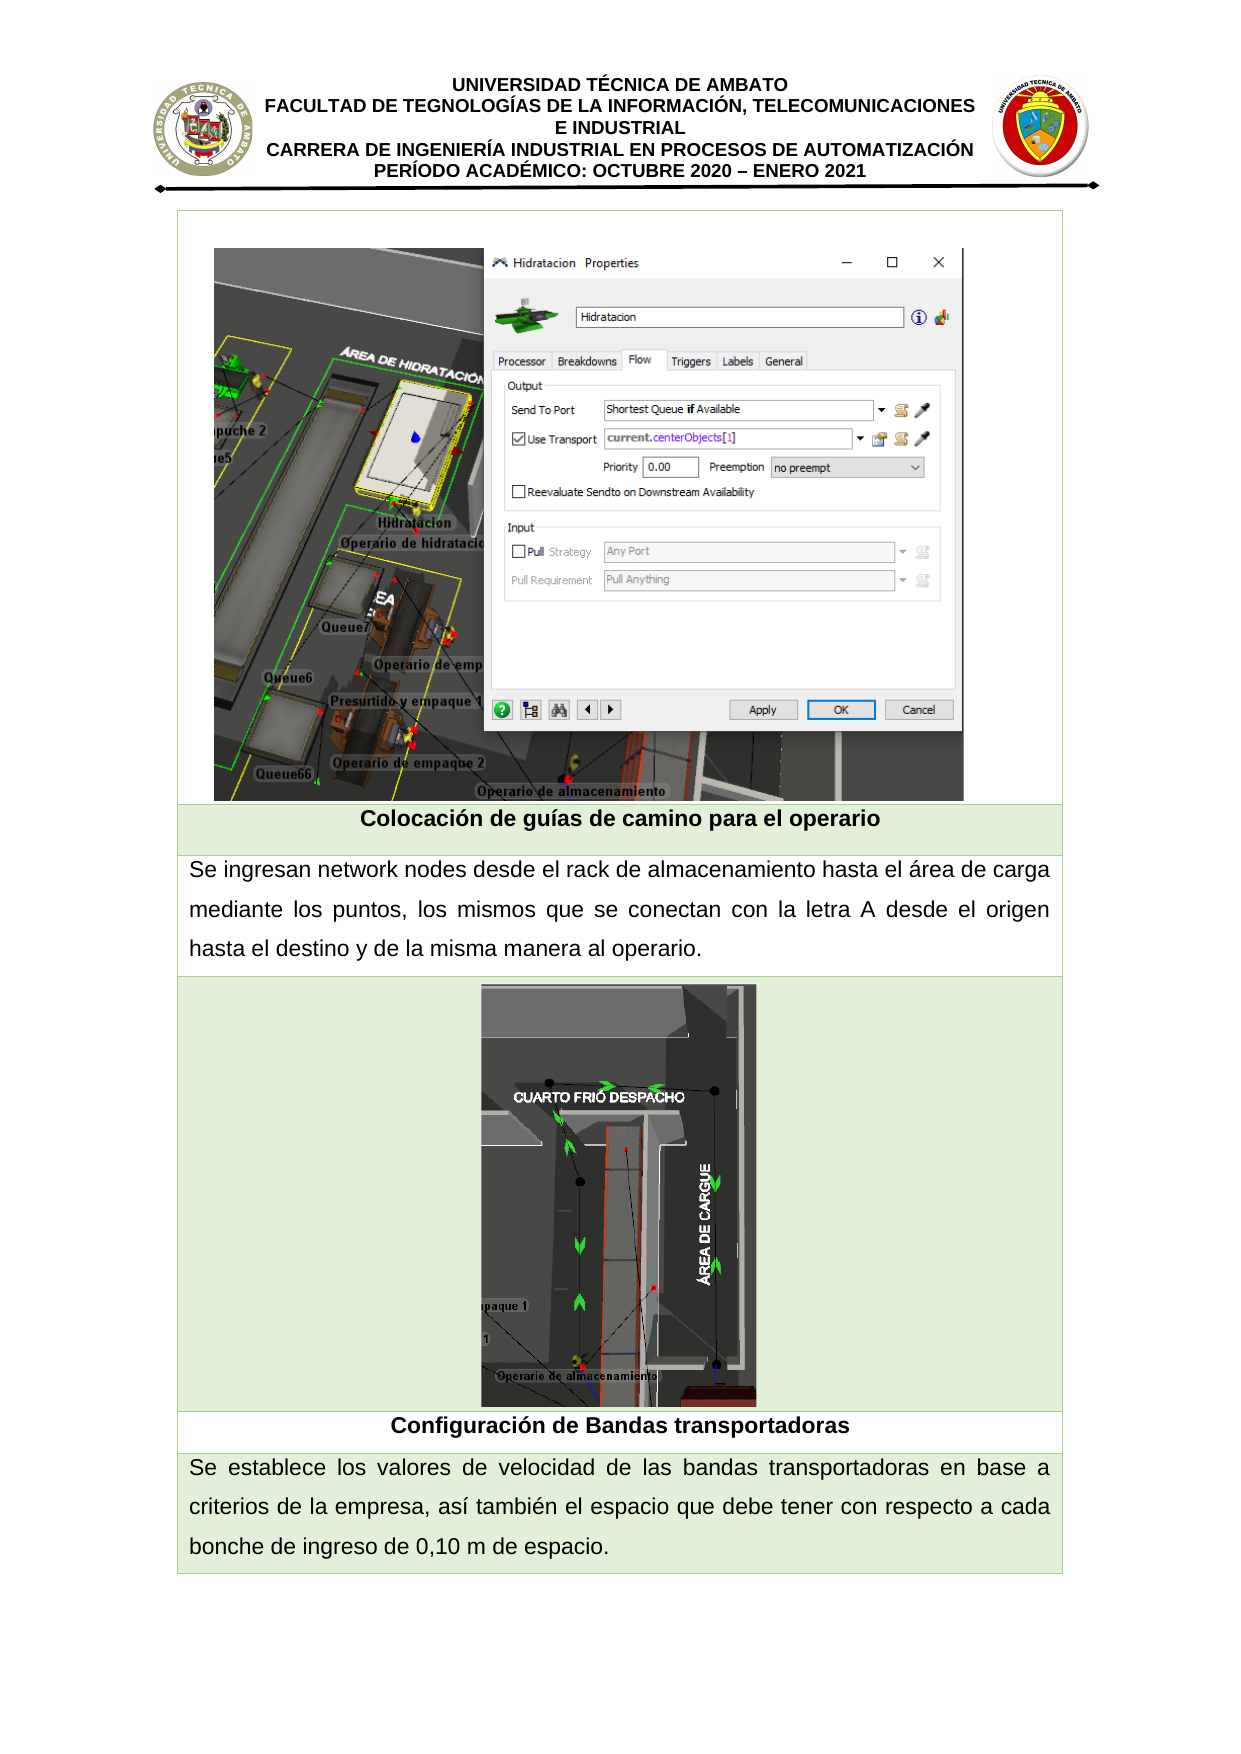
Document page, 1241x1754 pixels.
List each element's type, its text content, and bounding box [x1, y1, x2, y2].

table_cell [178, 977, 1062, 1411]
table_cell Se ingresan network nodes desde el rack de almacenamiento hasta el área de carga mediante los puntos, los mismos que se conectan con la letra A desde el origen hasta el destino y de la misma manera al operario. [178, 856, 1062, 976]
picture [481, 983, 757, 1407]
table_cell Configuración de Bandas transportadoras [178, 1412, 1062, 1453]
picture [214, 248, 964, 801]
picture [992, 75, 1089, 177]
table_cell Colocación de guías de camino para el operario [178, 805, 1062, 855]
picture [153, 82, 253, 176]
table_cell Se establece los valores de velocidad de las bandas transportadoras en base a criterios de la empresa, así también el espacio que debe tener con respecto a cada bonche de ingreso de 0,10 m de espacio. [178, 1454, 1062, 1573]
table_cell [178, 211, 1062, 803]
